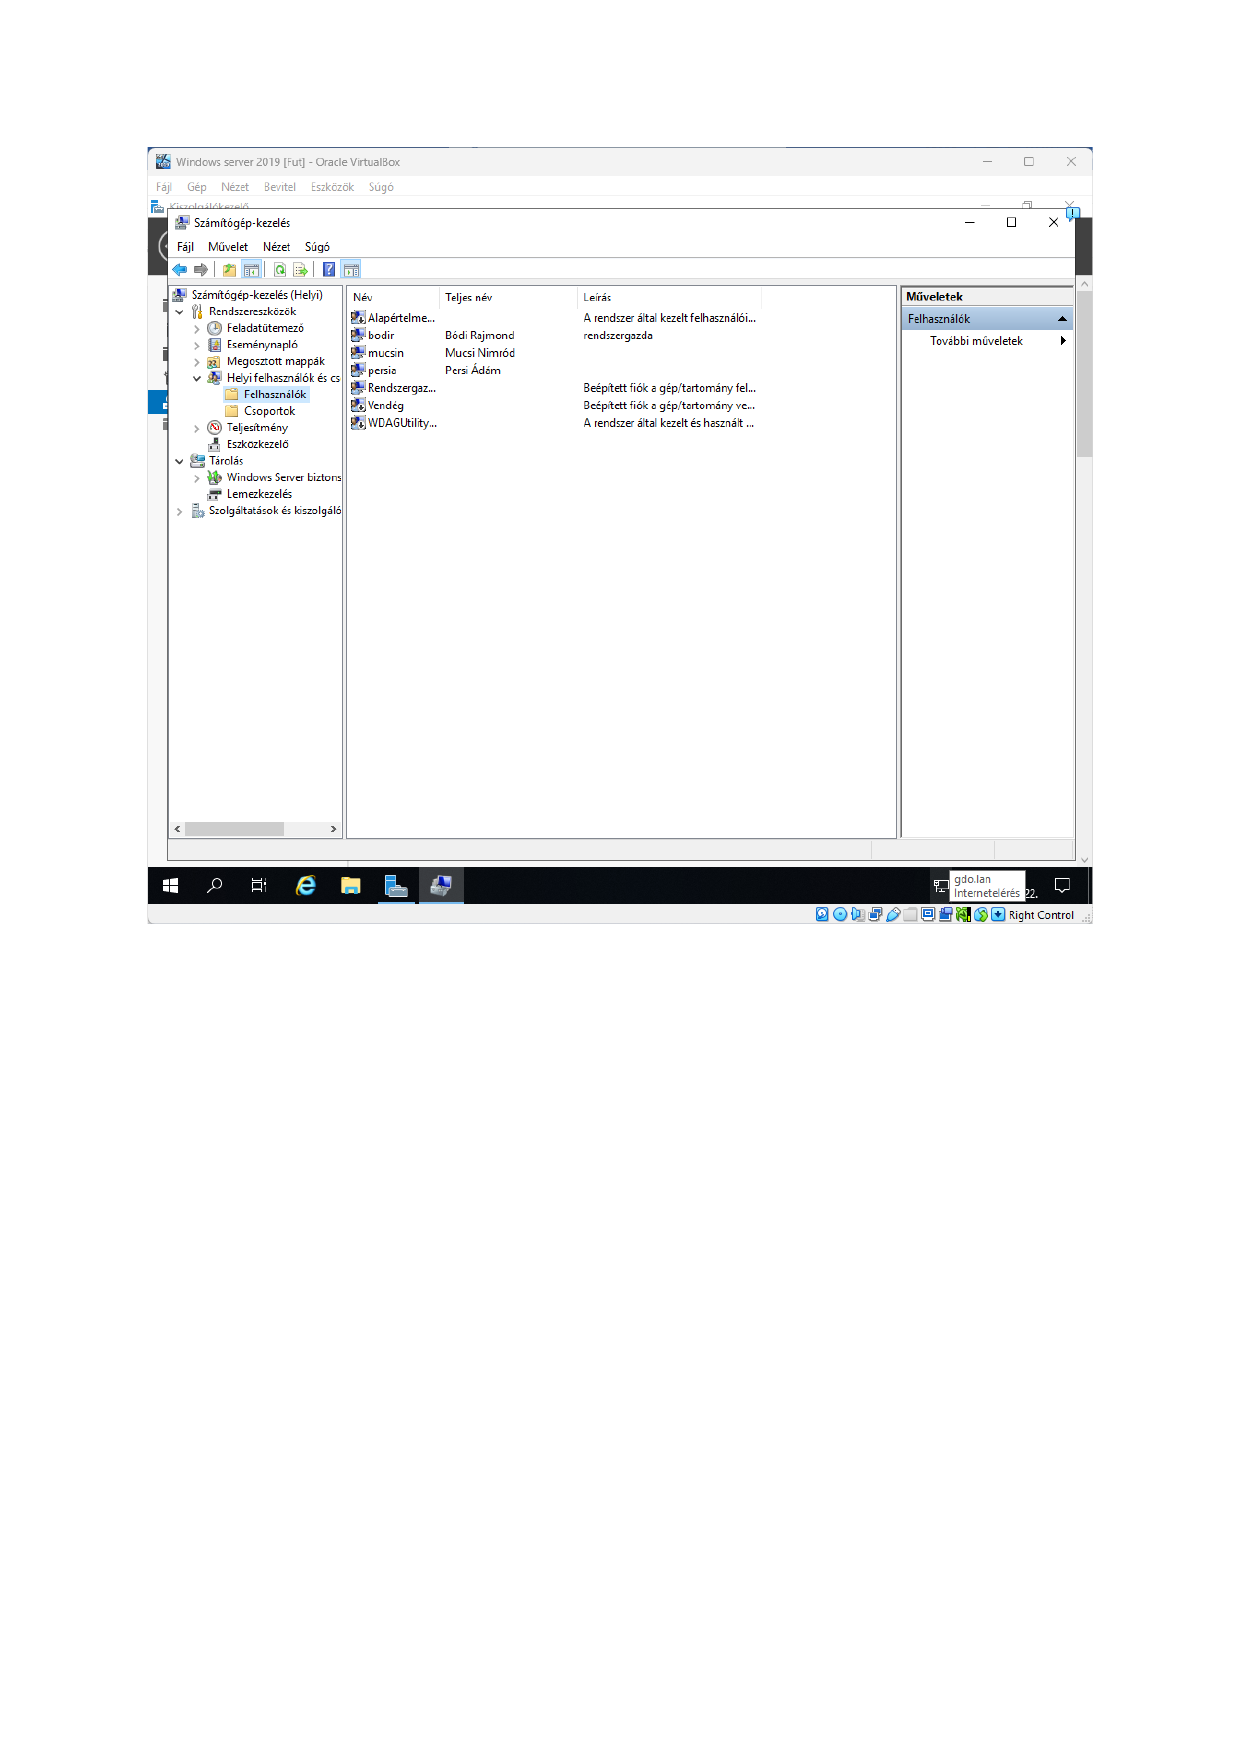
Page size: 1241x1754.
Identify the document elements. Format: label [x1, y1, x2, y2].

picture [147, 147, 1093, 924]
